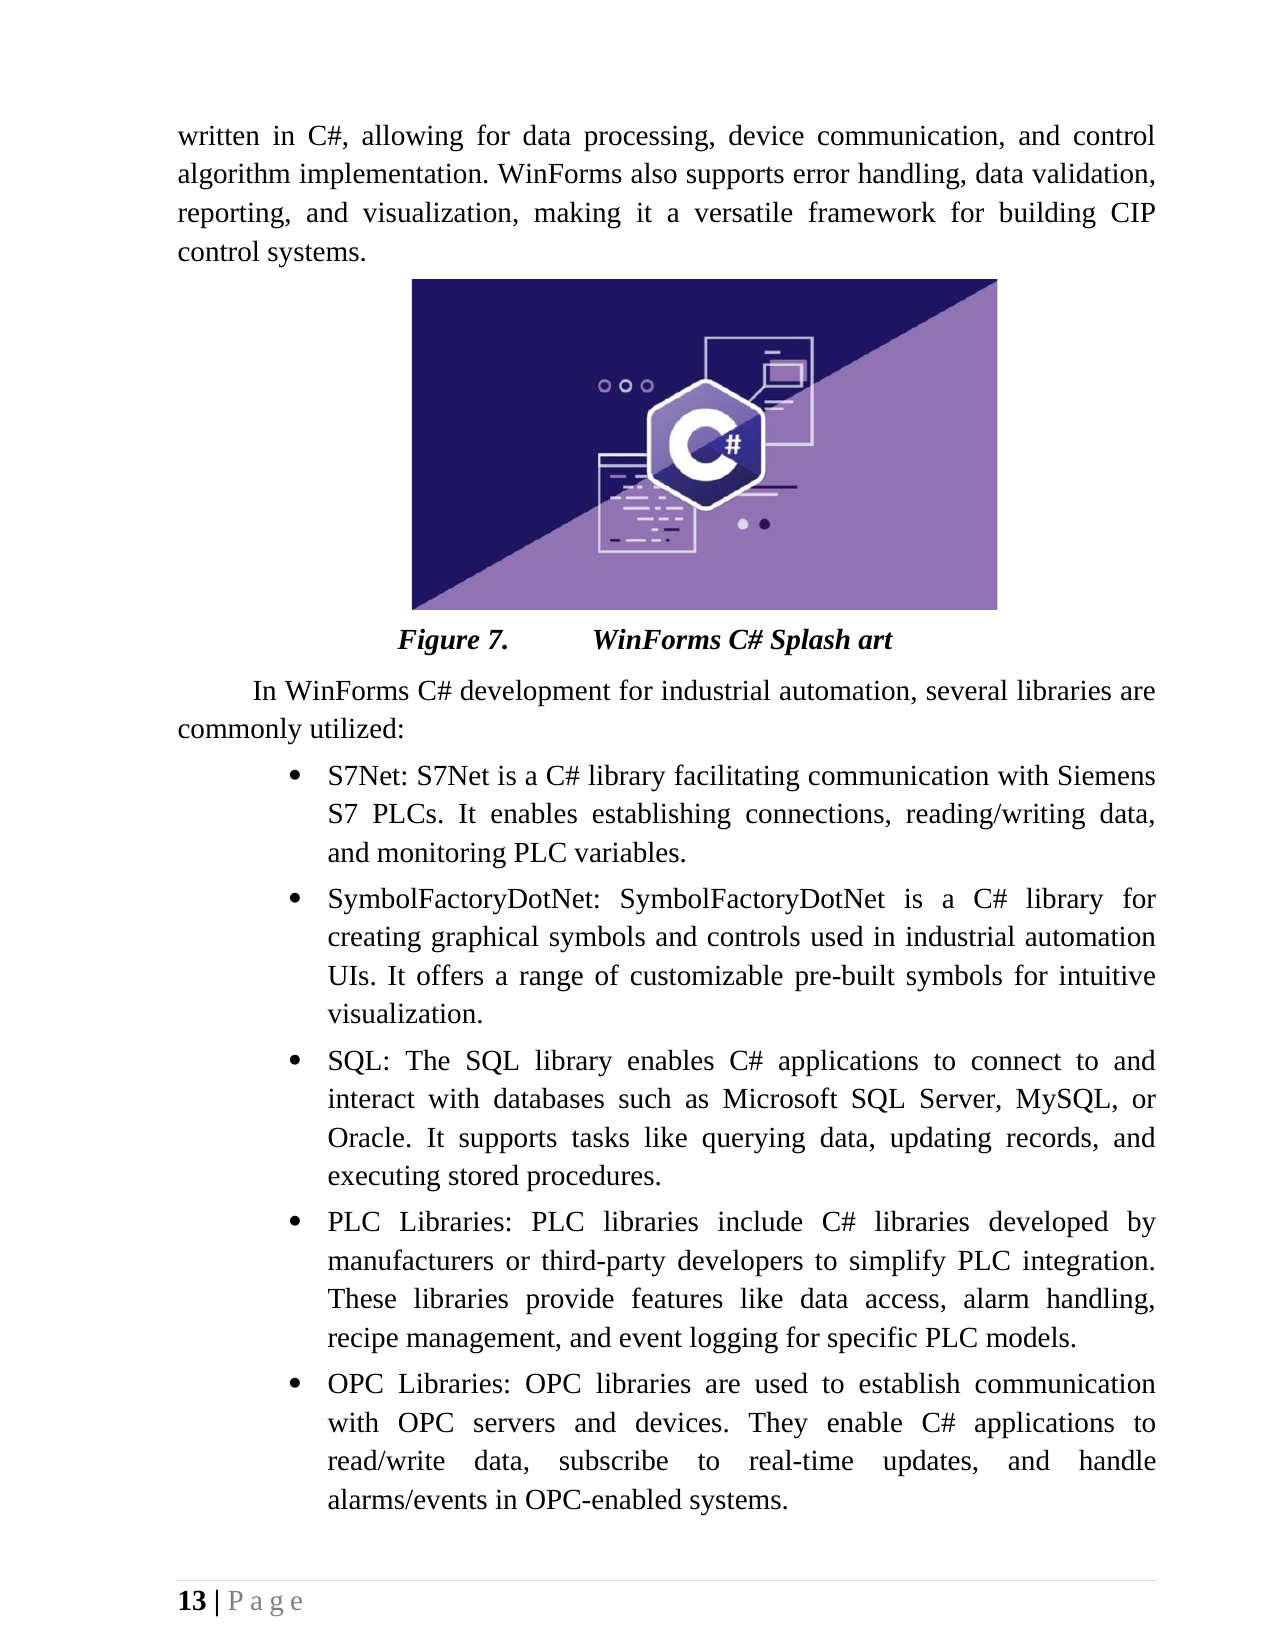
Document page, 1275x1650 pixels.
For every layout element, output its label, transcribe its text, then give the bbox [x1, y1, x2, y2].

list PLC Libraries: PLC libraries include C# libraries developed by manufacturers or third-party developers to simplify PLC integration. These libraries provide features like data access, alarm handling, recipe management, and event logging for specific PLC models. [290, 1204, 1157, 1354]
list SQL: The SQL library enables C# applications to connect to and interact with databases such as Microsoft SQL Server, MySQL, or Oracle. It supports tasks like querying data, updating records, and executing stored procedures. [290, 1043, 1157, 1192]
list OPC Libraries: OPC libraries are used to establish communication with OPC servers and devices. They enable C# applications to read/write data, subscribe to real-time updates, and handle alarms/events in OPC-enabled systems. [290, 1366, 1157, 1515]
list SymbolFactoryDotNet: SymbolFactoryDotNet is a C# library for creating graphical symbols and controls used in industrial automation UIs. It offers a range of customizable pre-built symbols for intuitive visualization. [290, 881, 1157, 1030]
text WinForms C# Splash art [252, 622, 1157, 656]
picture [411, 279, 998, 610]
text In WinForms C# development for industrial automation, several libraries are commonly utilized: [177, 673, 1157, 745]
list S7Net: S7Net is a C# library facilitating communication with Siemens S7 PLCs. It enables establishing connections, reading/writing data, and monitoring PLC variables. [290, 758, 1157, 868]
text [177, 118, 1157, 267]
